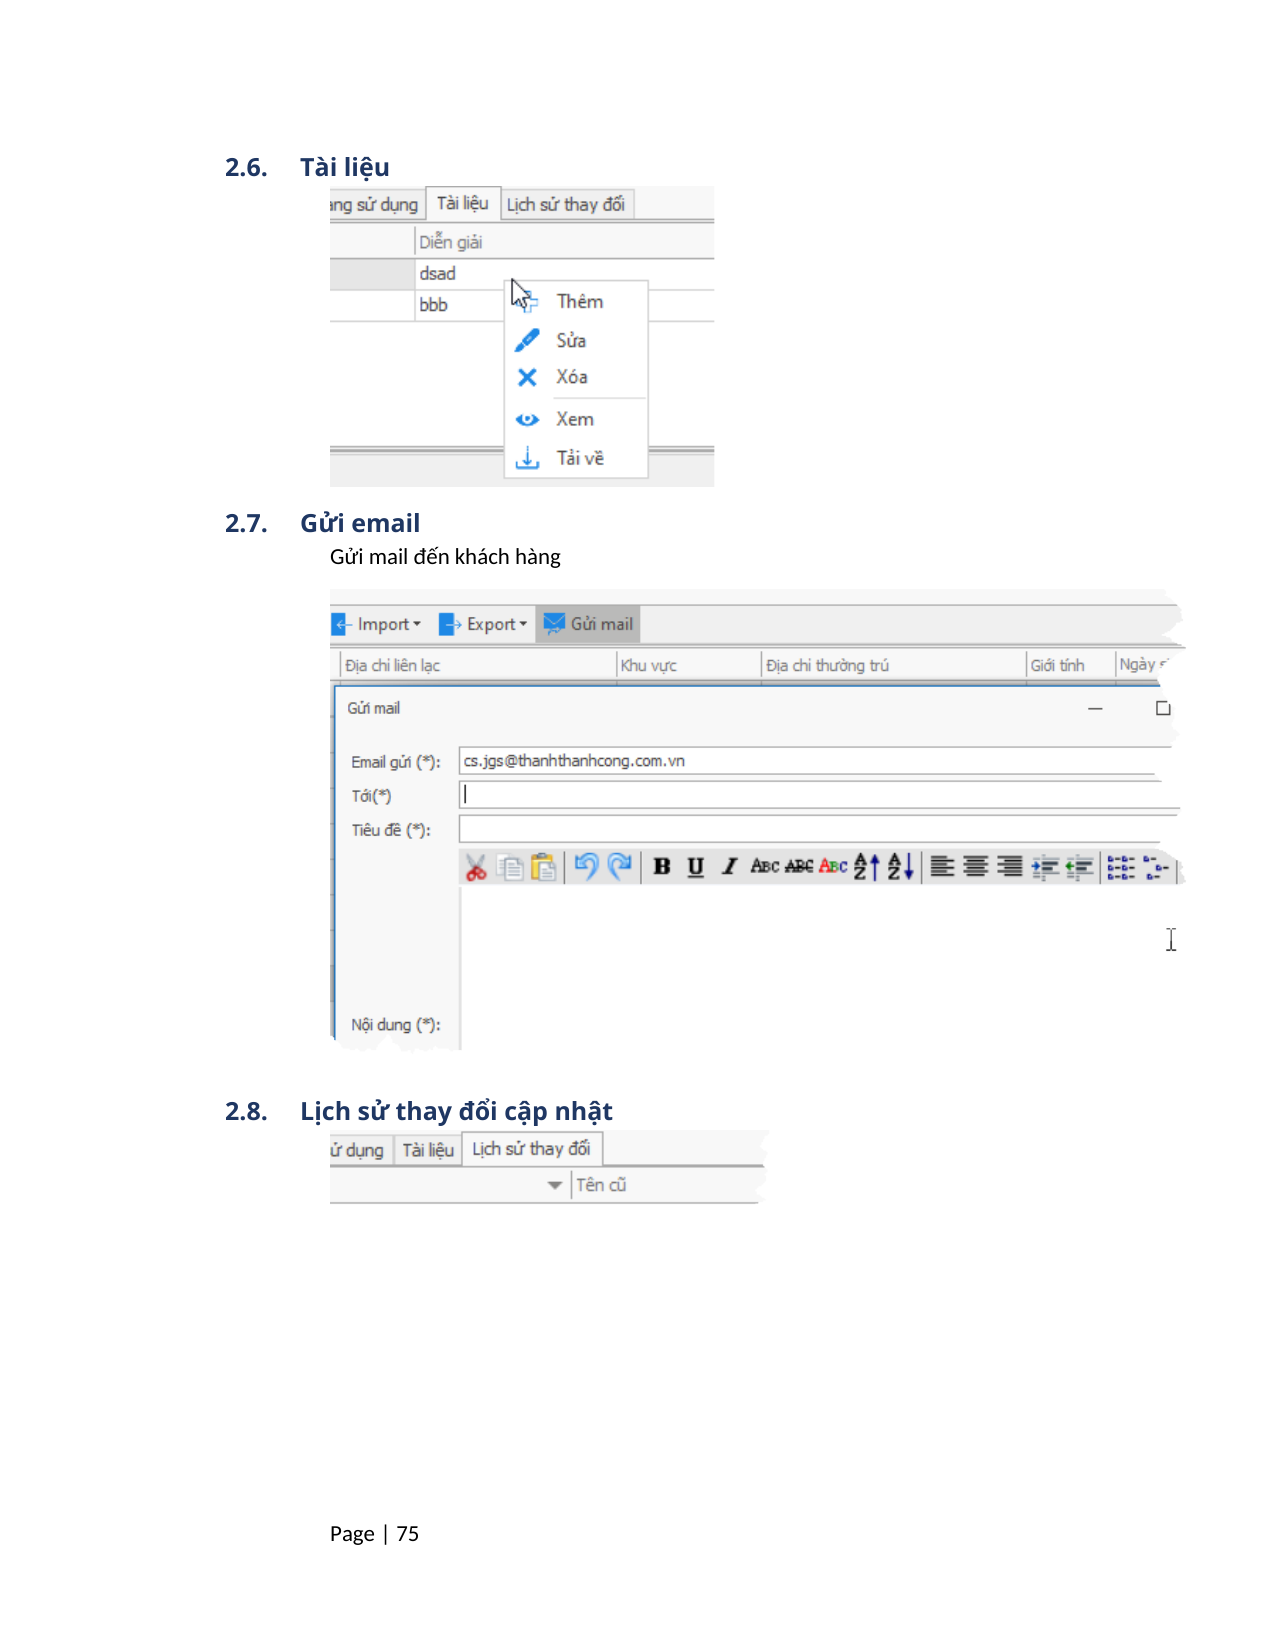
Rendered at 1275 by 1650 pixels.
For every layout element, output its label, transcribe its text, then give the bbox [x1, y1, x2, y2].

subtitle Lịch sử thay đổi cập nhật [225, 1094, 1125, 1128]
picture [330, 589, 1199, 1076]
picture [330, 1130, 776, 1234]
picture [330, 186, 715, 487]
text Gửi mail đến khách hàng [330, 542, 1125, 570]
subtitle Tài liệu [225, 150, 1125, 184]
subtitle Gửi email [225, 506, 1125, 539]
